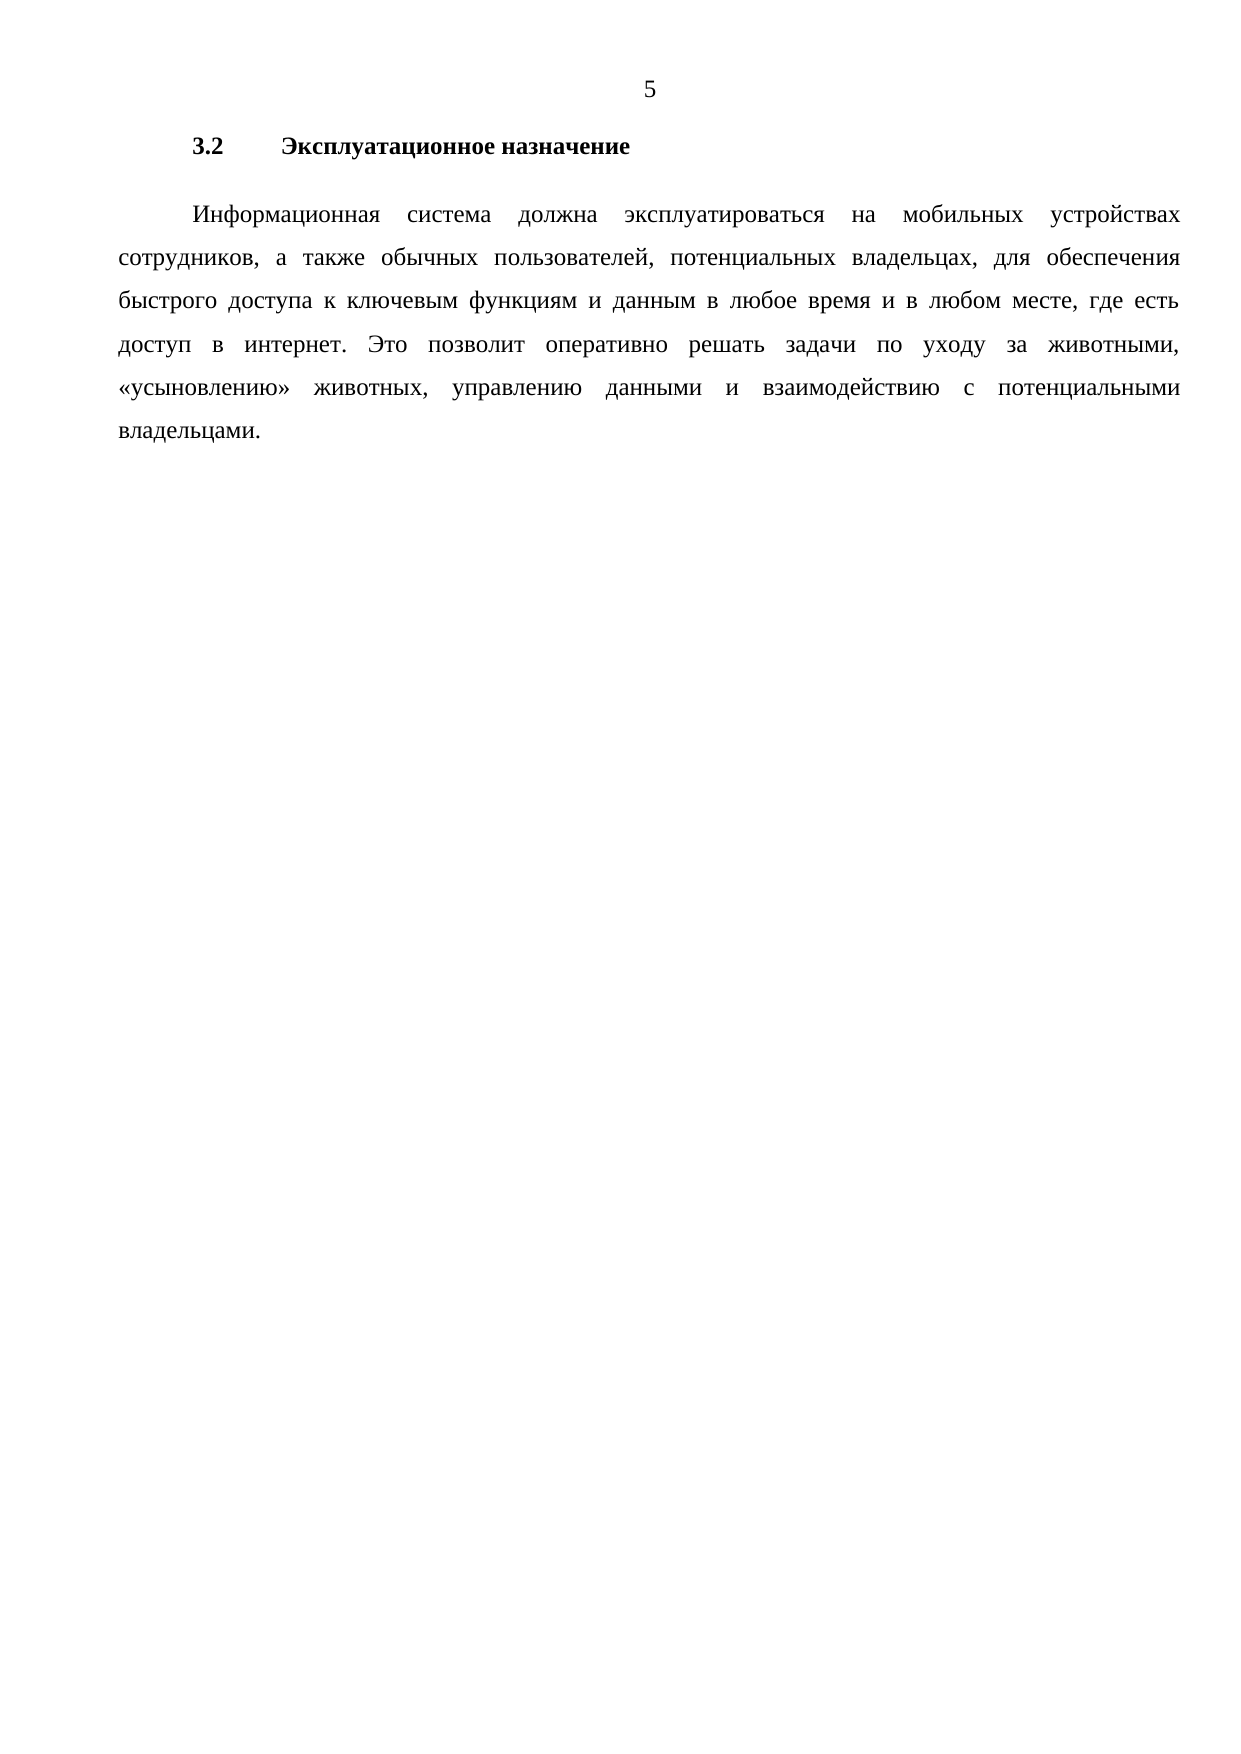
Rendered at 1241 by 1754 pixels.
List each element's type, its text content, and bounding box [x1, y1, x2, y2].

text Информационная система должна эксплуатироваться на мобильных устройствах сотрудников, а также обычных пользователей, потенциальных владельцах, для обеспечения быстрого доступа к ключевым функциям и данным в любое время и в любом месте, где есть доступ в интернет. Это позволит оперативно решать задачи по уходу за животными, «усыновлению» животных, управлению данными и взаимодействию с потенциальными владельцами. [118, 199, 1181, 444]
subtitle Эксплуатационное назначение [118, 131, 1181, 160]
